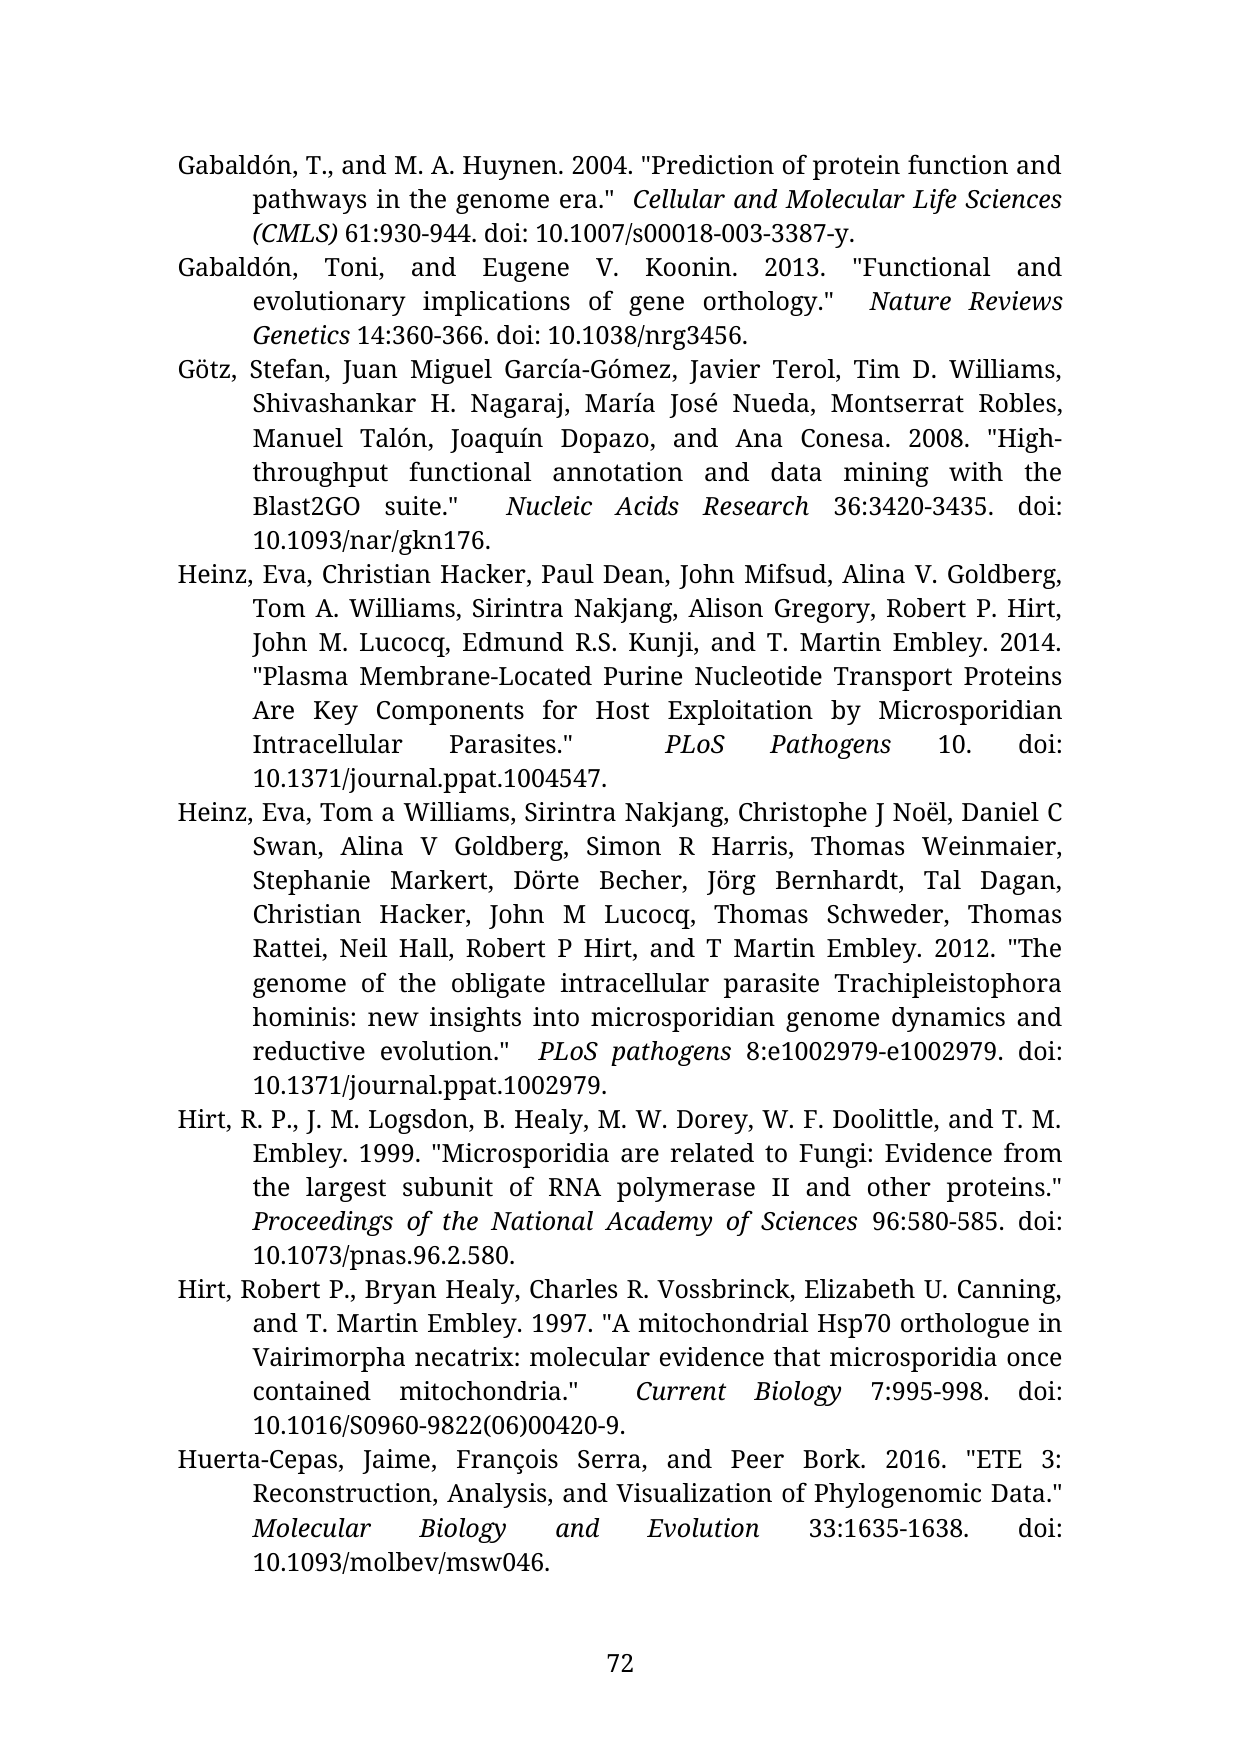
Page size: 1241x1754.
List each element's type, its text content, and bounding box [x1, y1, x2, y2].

text Gabaldón, Toni, and Eugene V. Koonin. 2013. "Functional and evolutionary implications of gene orthology." Nature Reviews Genetics 14:360-366. doi: 10.1038/nrg3456. [177, 250, 1063, 352]
text Hirt, R. P., J. M. Logsdon, B. Healy, M. W. Dorey, W. F. Doolittle, and T. M. Embley. 1999. "Microsporidia are related to Fungi: Evidence from the largest subunit of RNA polymerase II and other proteins." Proceedings of the National Academy of Sciences 96:580-585. doi: 10.1073/pnas.96.2.580. [177, 1101, 1063, 1272]
text Götz, Stefan, Juan Miguel García-Gómez, Javier Terol, Tim D. Williams, Shivashankar H. Nagaraj, María José Nueda, Montserrat Robles, Manuel Talón, Joaquín Dopazo, and Ana Conesa. 2008. "High-throughput functional annotation and data mining with the Blast2GO suite." Nucleic Acids Research 36:3420-3435. doi: 10.1093/nar/gkn176. [177, 352, 1063, 556]
text Gabaldón, T., and M. A. Huynen. 2004. "Prediction of protein function and pathways in the genome era." Cellular and Molecular Life Sciences (CMLS) 61:930-944. doi: 10.1007/s00018-003-3387-y. [177, 148, 1063, 250]
text Heinz, Eva, Christian Hacker, Paul Dean, John Mifsud, Alina V. Goldberg, Tom A. Williams, Sirintra Nakjang, Alison Gregory, Robert P. Hirt, John M. Lucocq, Edmund R.S. Kunji, and T. Martin Embley. 2014. "Plasma Membrane-Located Purine Nucleotide Transport Proteins Are Key Components for Host Exploitation by Microsporidian Intracellular Parasites." PLoS Pathogens 10. doi: 10.1371/journal.ppat.1004547. [177, 556, 1063, 795]
text Huerta-Cepas, Jaime, François Serra, and Peer Bork. 2016. "ETE 3: Reconstruction, Analysis, and Visualization of Phylogenomic Data." Molecular Biology and Evolution 33:1635-1638. doi: 10.1093/molbev/msw046. [177, 1442, 1063, 1578]
text Hirt, Robert P., Bryan Healy, Charles R. Vossbrinck, Elizabeth U. Canning, and T. Martin Embley. 1997. "A mitochondrial Hsp70 orthologue in Vairimorpha necatrix: molecular evidence that microsporidia once contained mitochondria." Current Biology 7:995-998. doi: 10.1016/S0960-9822(06)00420-9. [177, 1272, 1063, 1442]
text Heinz, Eva, Tom a Williams, Sirintra Nakjang, Christophe J Noël, Daniel C Swan, Alina V Goldberg, Simon R Harris, Thomas Weinmaier, Stephanie Markert, Dörte Becher, Jörg Bernhardt, Tal Dagan, Christian Hacker, John M Lucocq, Thomas Schweder, Thomas Rattei, Neil Hall, Robert P Hirt, and T Martin Embley. 2012. "The genome of the obligate intracellular parasite Trachipleistophora hominis: new insights into microsporidian genome dynamics and reductive evolution." PLoS pathogens 8:e1002979-e1002979. doi: 10.1371/journal.ppat.1002979. [177, 795, 1063, 1101]
